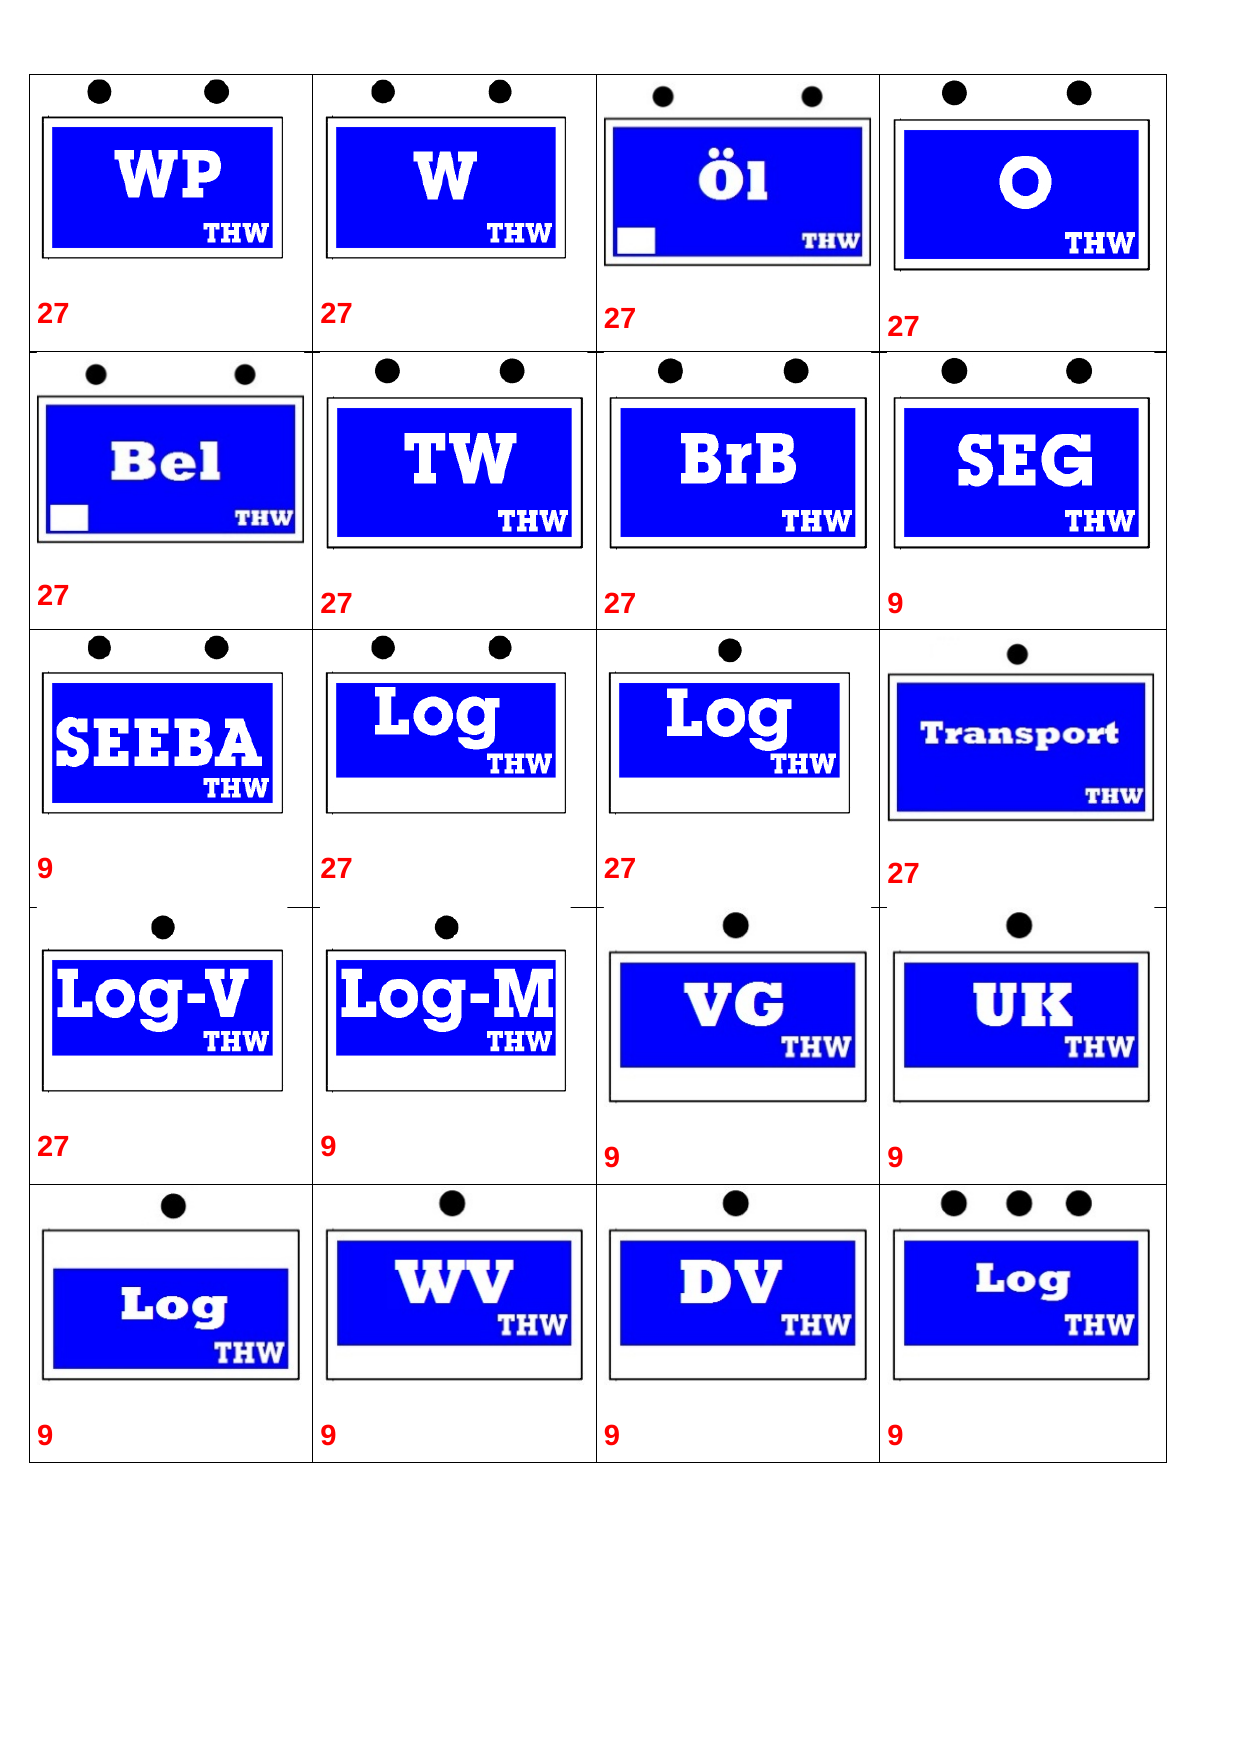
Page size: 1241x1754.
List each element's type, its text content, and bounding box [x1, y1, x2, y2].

picture [320, 907, 571, 1096]
picture [36, 907, 288, 1096]
picture [603, 907, 872, 1107]
table_cell 9 [30, 630, 312, 907]
table_cell 27 [30, 353, 312, 629]
picture [320, 630, 571, 818]
table_cell 9 [880, 353, 1166, 629]
table_cell 9 [313, 908, 596, 1184]
table_cell 9 [880, 908, 1166, 1184]
table_cell 27 [880, 75, 1166, 351]
picture [36, 75, 288, 263]
picture [320, 75, 571, 263]
table_cell 27 [597, 75, 879, 351]
table_cell 9 [313, 1185, 596, 1462]
table_cell 9 [597, 1185, 879, 1462]
table_cell 27 [597, 353, 879, 629]
table_cell 27 [30, 908, 312, 1184]
picture [36, 1185, 305, 1385]
picture [887, 1185, 1155, 1385]
table_cell 9 [30, 1185, 312, 1462]
picture [887, 907, 1155, 1107]
picture [320, 352, 588, 553]
table_cell 27 [597, 630, 879, 907]
table_cell 27 [313, 75, 596, 351]
picture [887, 75, 1155, 275]
picture [603, 1185, 872, 1385]
picture [36, 352, 305, 545]
table_cell 9 [880, 1185, 1166, 1462]
picture [320, 1185, 588, 1385]
picture [603, 352, 872, 553]
table_cell 9 [597, 908, 879, 1184]
table_cell 27 [880, 630, 1166, 907]
picture [887, 630, 1155, 823]
picture [887, 352, 1155, 553]
table_cell 27 [313, 353, 596, 629]
picture [603, 630, 855, 818]
picture [36, 630, 288, 818]
picture [603, 75, 872, 268]
table_cell 27 [30, 75, 312, 351]
table_cell 27 [313, 630, 596, 907]
